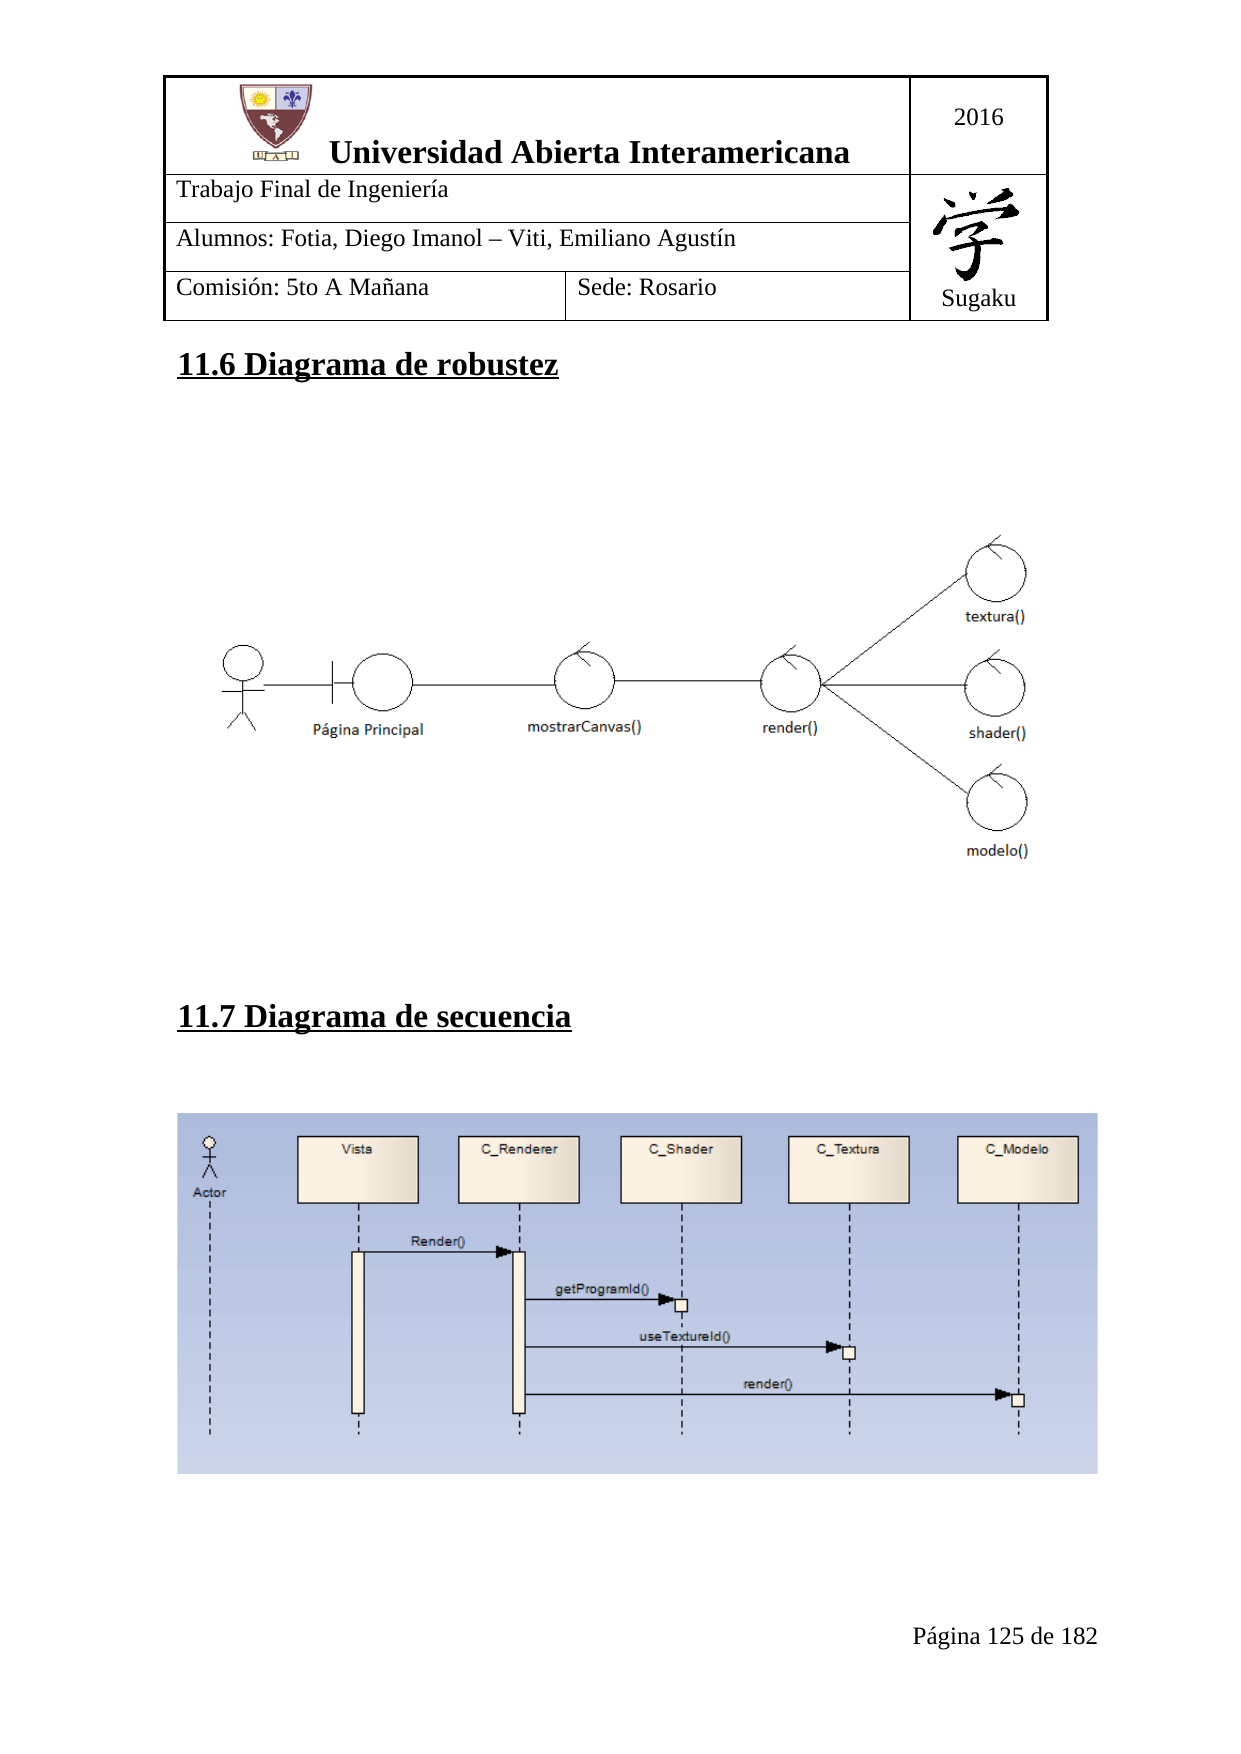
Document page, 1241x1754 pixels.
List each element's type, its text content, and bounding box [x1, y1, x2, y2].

subtitle 11.6 Diagrama de robustez [177, 152, 1063, 382]
picture [223, 78, 329, 164]
picture [177, 1113, 1098, 1474]
picture [177, 461, 1098, 906]
subtitle 11.7 Diagrama de secuencia [177, 996, 1063, 1035]
picture [927, 181, 1030, 284]
